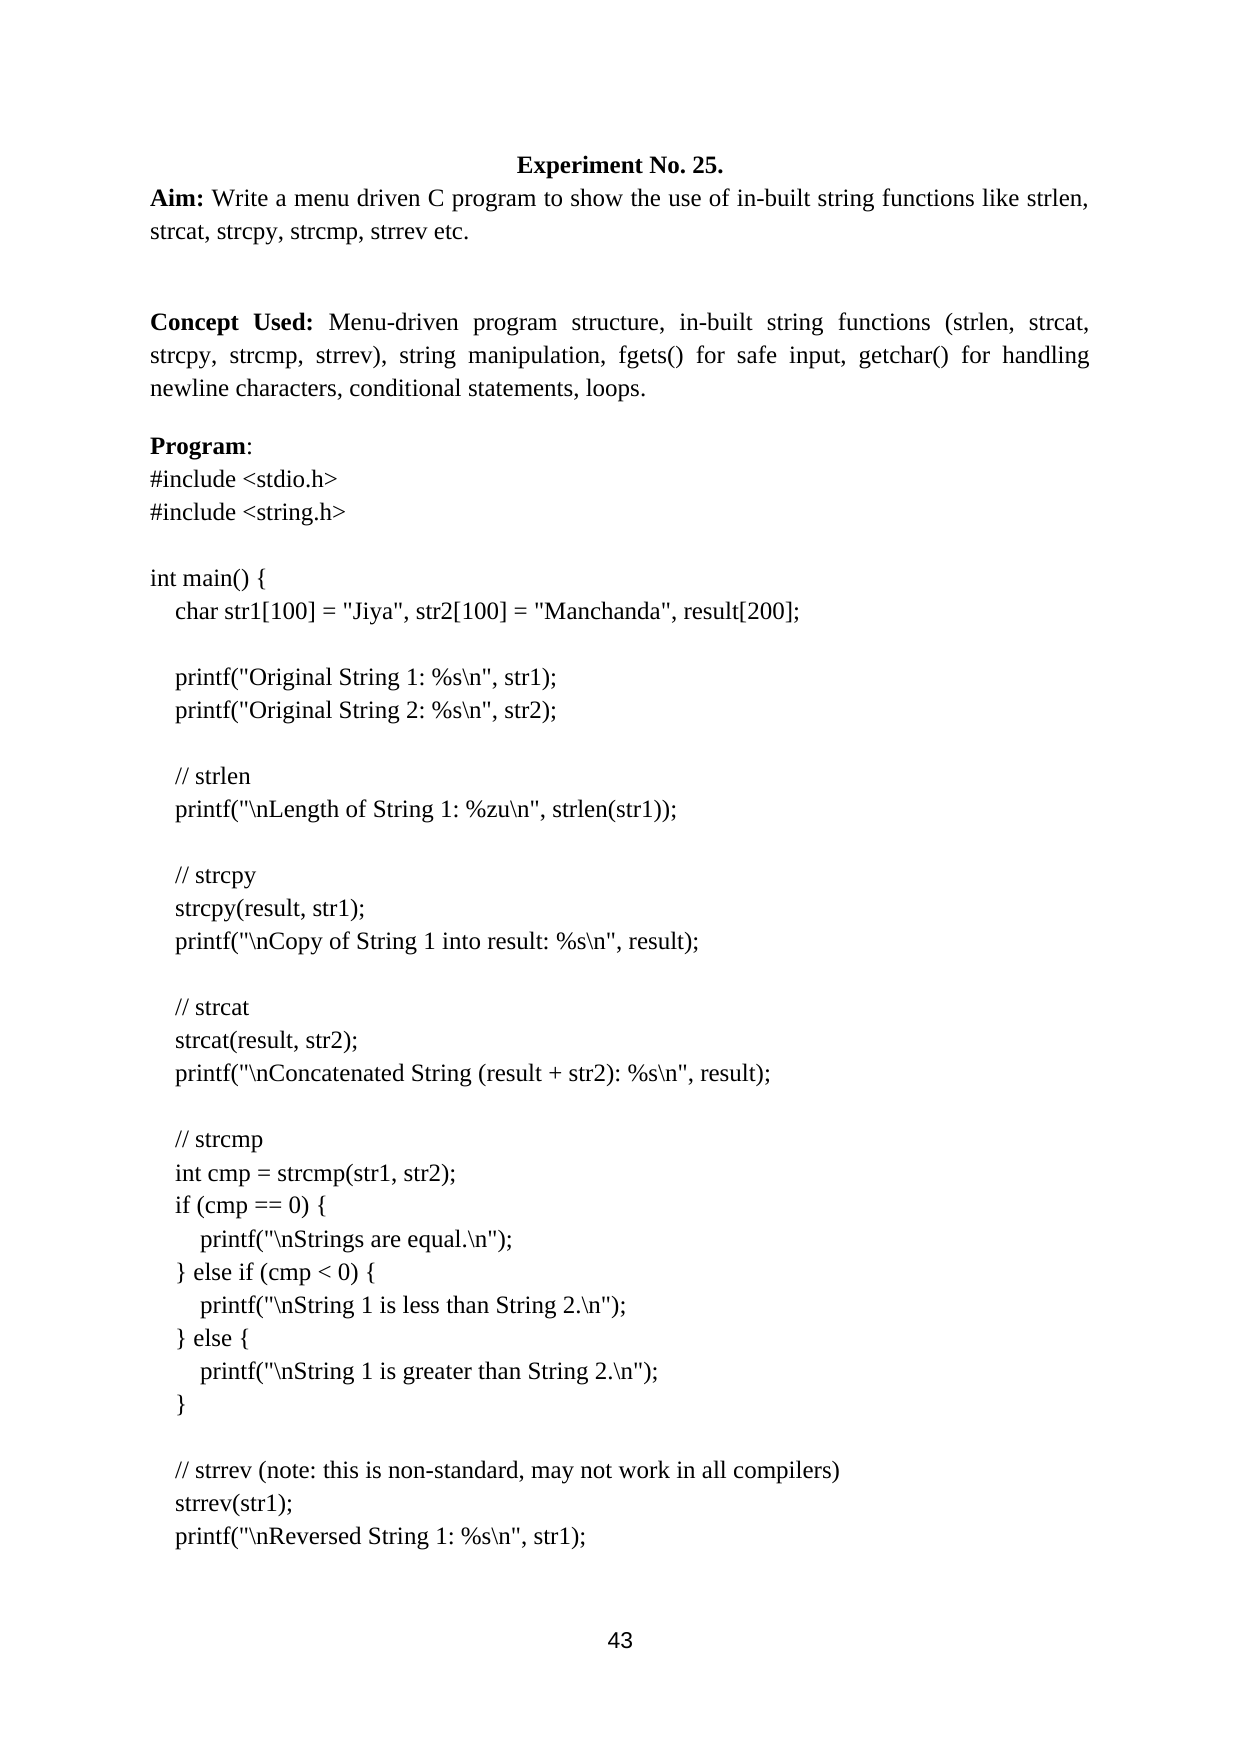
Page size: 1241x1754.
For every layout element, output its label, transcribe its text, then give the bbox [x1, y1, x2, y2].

text Program: [150, 431, 1090, 460]
text printf("Original String 2: %s\n", str2); [150, 695, 1090, 724]
text char str1[100] = "Jiya", str2[100] = "Manchanda", result[200]; [150, 596, 1090, 625]
text } [150, 1389, 1090, 1417]
text Experiment No. 25. [150, 150, 1090, 179]
text // strrev (note: this is non-standard, may not work in all compilers) [150, 1455, 1090, 1483]
text printf("\nConcatenated String (result + str2): %s\n", result); [150, 1058, 1090, 1087]
text strcpy(result, str1); [150, 893, 1090, 922]
text int main() { [150, 563, 1090, 592]
text } else { [150, 1323, 1090, 1351]
text strcat(result, str2); [150, 1026, 1090, 1054]
text Aim: Write a menu driven C program to show the use of in-built string functions like strlen, strcat, strcpy, strcmp, strrev etc. [150, 183, 1090, 245]
text printf("\nStrings are equal.\n"); [150, 1224, 1090, 1252]
text printf("\nCopy of String 1 into result: %s\n", result); [150, 926, 1090, 955]
text printf("Original String 1: %s\n", str1); [150, 662, 1090, 691]
text // strcat [150, 992, 1090, 1021]
text // strcpy [150, 860, 1090, 889]
text printf("\nReversed String 1: %s\n", str1); [150, 1521, 1090, 1549]
text if (cmp == 0) { [150, 1191, 1090, 1219]
text printf("\nString 1 is less than String 2.\n"); [150, 1290, 1090, 1318]
text #include <string.h> [150, 497, 1090, 526]
text #include <stdio.h> [150, 464, 1090, 493]
text printf("\nString 1 is greater than String 2.\n"); [150, 1356, 1090, 1384]
text // strlen [150, 761, 1090, 790]
text } else if (cmp < 0) { [150, 1257, 1090, 1285]
text strrev(str1); [150, 1488, 1090, 1517]
text int cmp = strcmp(str1, str2); [150, 1158, 1090, 1186]
text printf("\nLength of String 1: %zu\n", strlen(str1)); [150, 794, 1090, 823]
text Concept Used: Menu-driven program structure, in-built string functions (strlen, strcat, strcpy, strcmp, strrev), string manipulation, fgets() for safe input, getchar() for handling newline characters, conditional statements, loops. [150, 307, 1090, 402]
text // strcmp [150, 1124, 1090, 1153]
